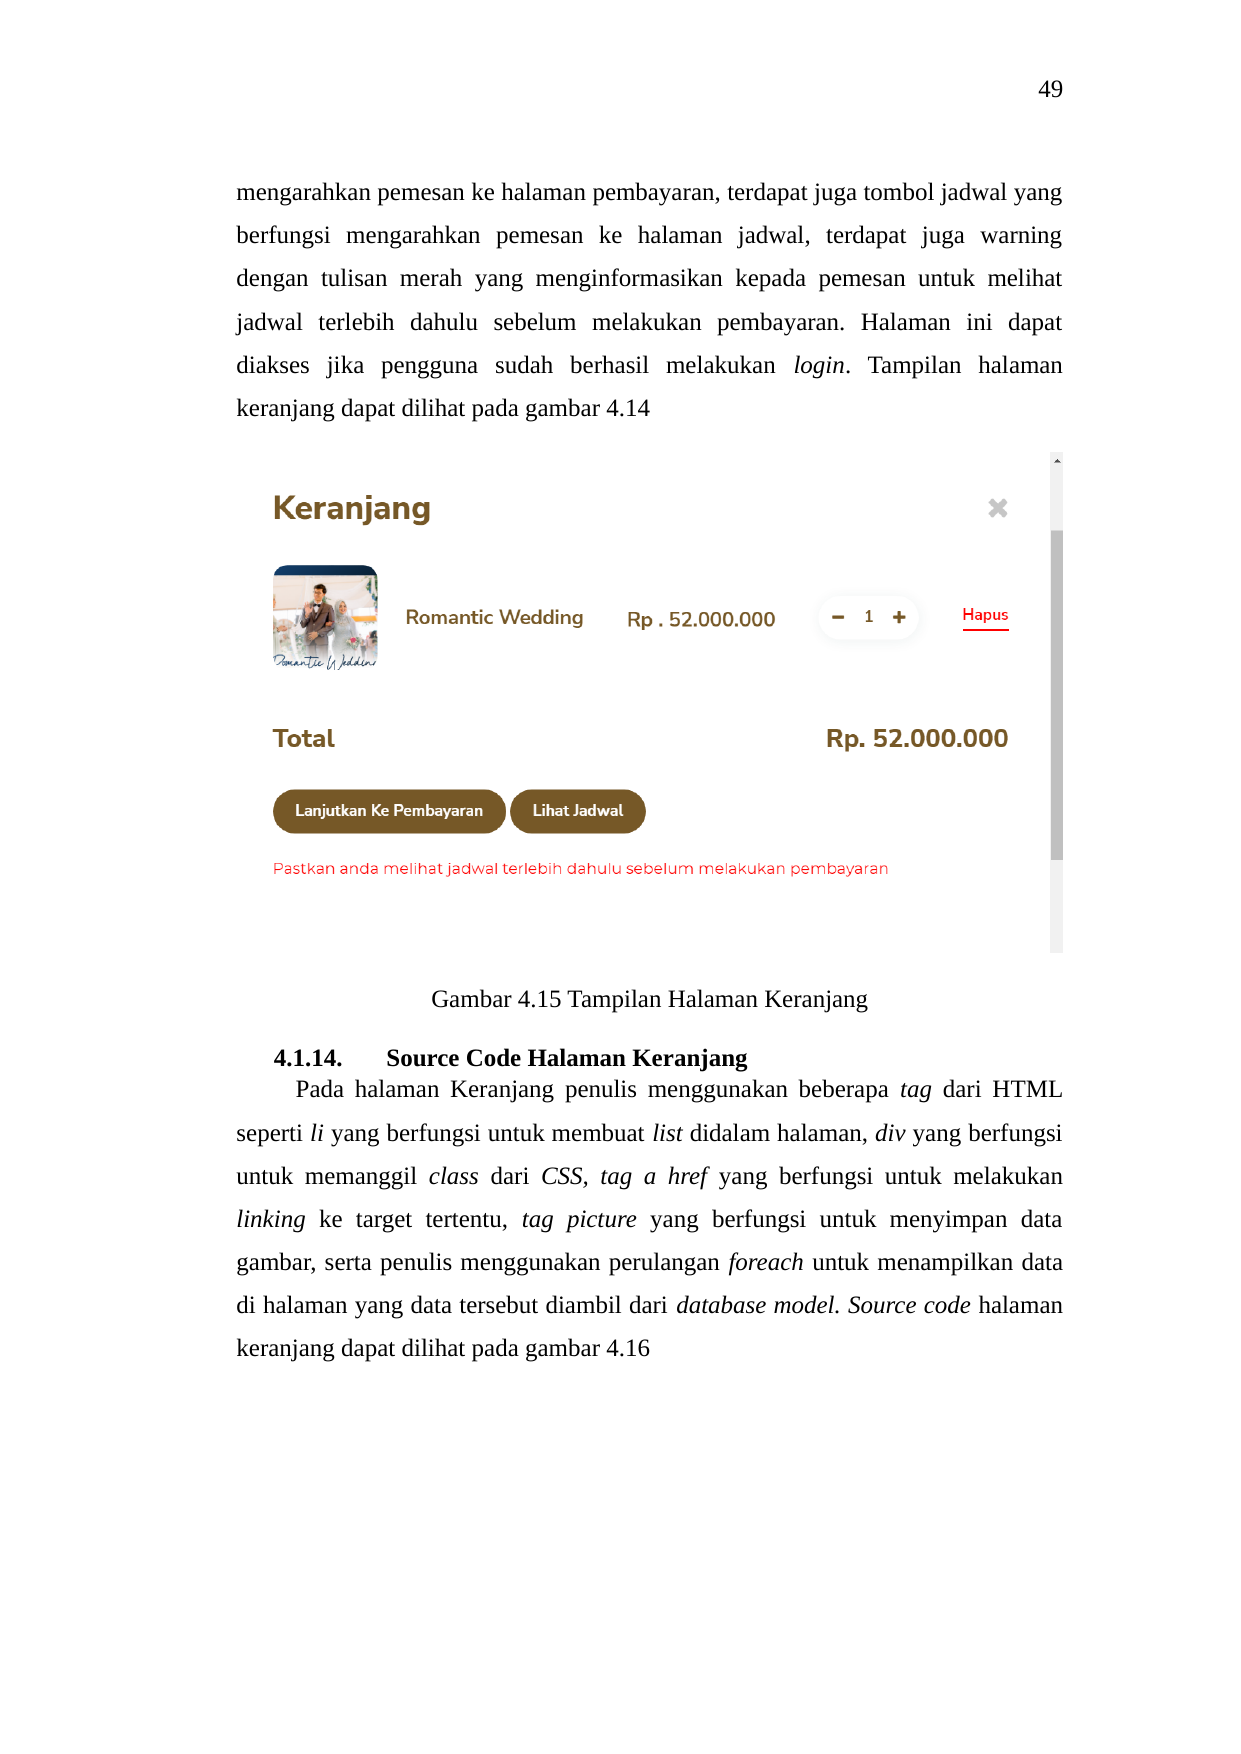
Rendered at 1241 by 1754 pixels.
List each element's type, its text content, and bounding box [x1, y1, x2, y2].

subtitle Source Code Halaman Keranjang [274, 1043, 1063, 1072]
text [236, 177, 1063, 422]
text Pada halaman Keranjang penulis menggunakan beberapa tag dari HTML seperti li yang berfungsi untuk membuat list didalam halaman, div yang berfungsi untuk memanggil class dari CSS, tag a href yang berfungsi untuk melakukan linking ke target tertentu, tag picture yang berfungsi untuk menyimpan data gambar, serta penulis menggunakan perulangan foreach untuk menampilkan data di halaman yang data tersebut diambil dari database model. Source code halaman keranjang dapat dilihat pada gambar 4.16 [236, 1074, 1063, 1362]
picture [236, 452, 1063, 953]
text Gambar 4.15 Tampilan Halaman Keranjang [236, 984, 1063, 1012]
